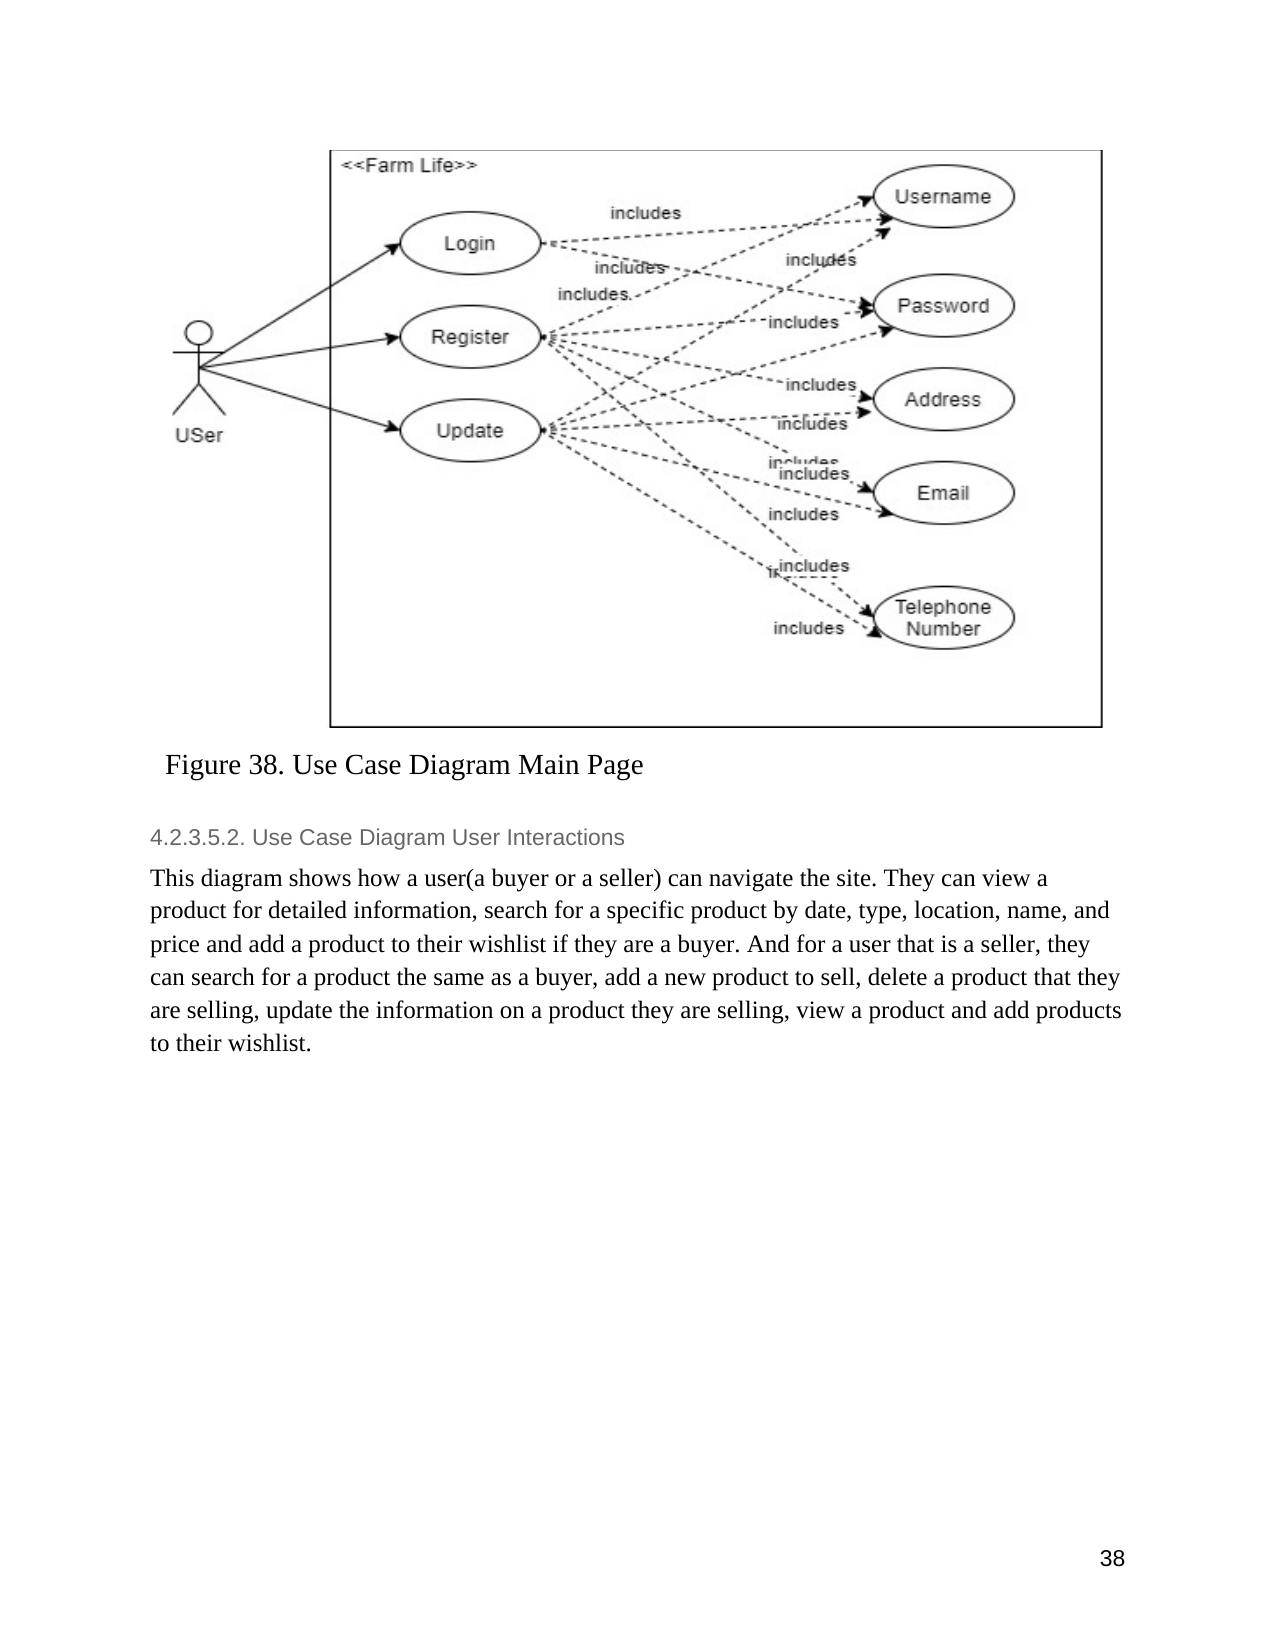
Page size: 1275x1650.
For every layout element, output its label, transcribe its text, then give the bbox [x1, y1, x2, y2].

subtitle 4.2.3.5.2. Use Case Diagram User Interactions [150, 824, 1125, 850]
picture [172, 150, 1103, 728]
text This diagram shows how a user(a buyer or a seller) can navigate the site. They can view a product for detailed information, search for a specific product by date, type, location, name, and price and add a product to their wishlist if they are a buyer. And for a user that is a seller, they can search for a product the same as a buyer, add a new product to sell, delete a product that they are selling, update the information on a product they are selling, view a product and add products to their wishlist. [150, 863, 1125, 1056]
